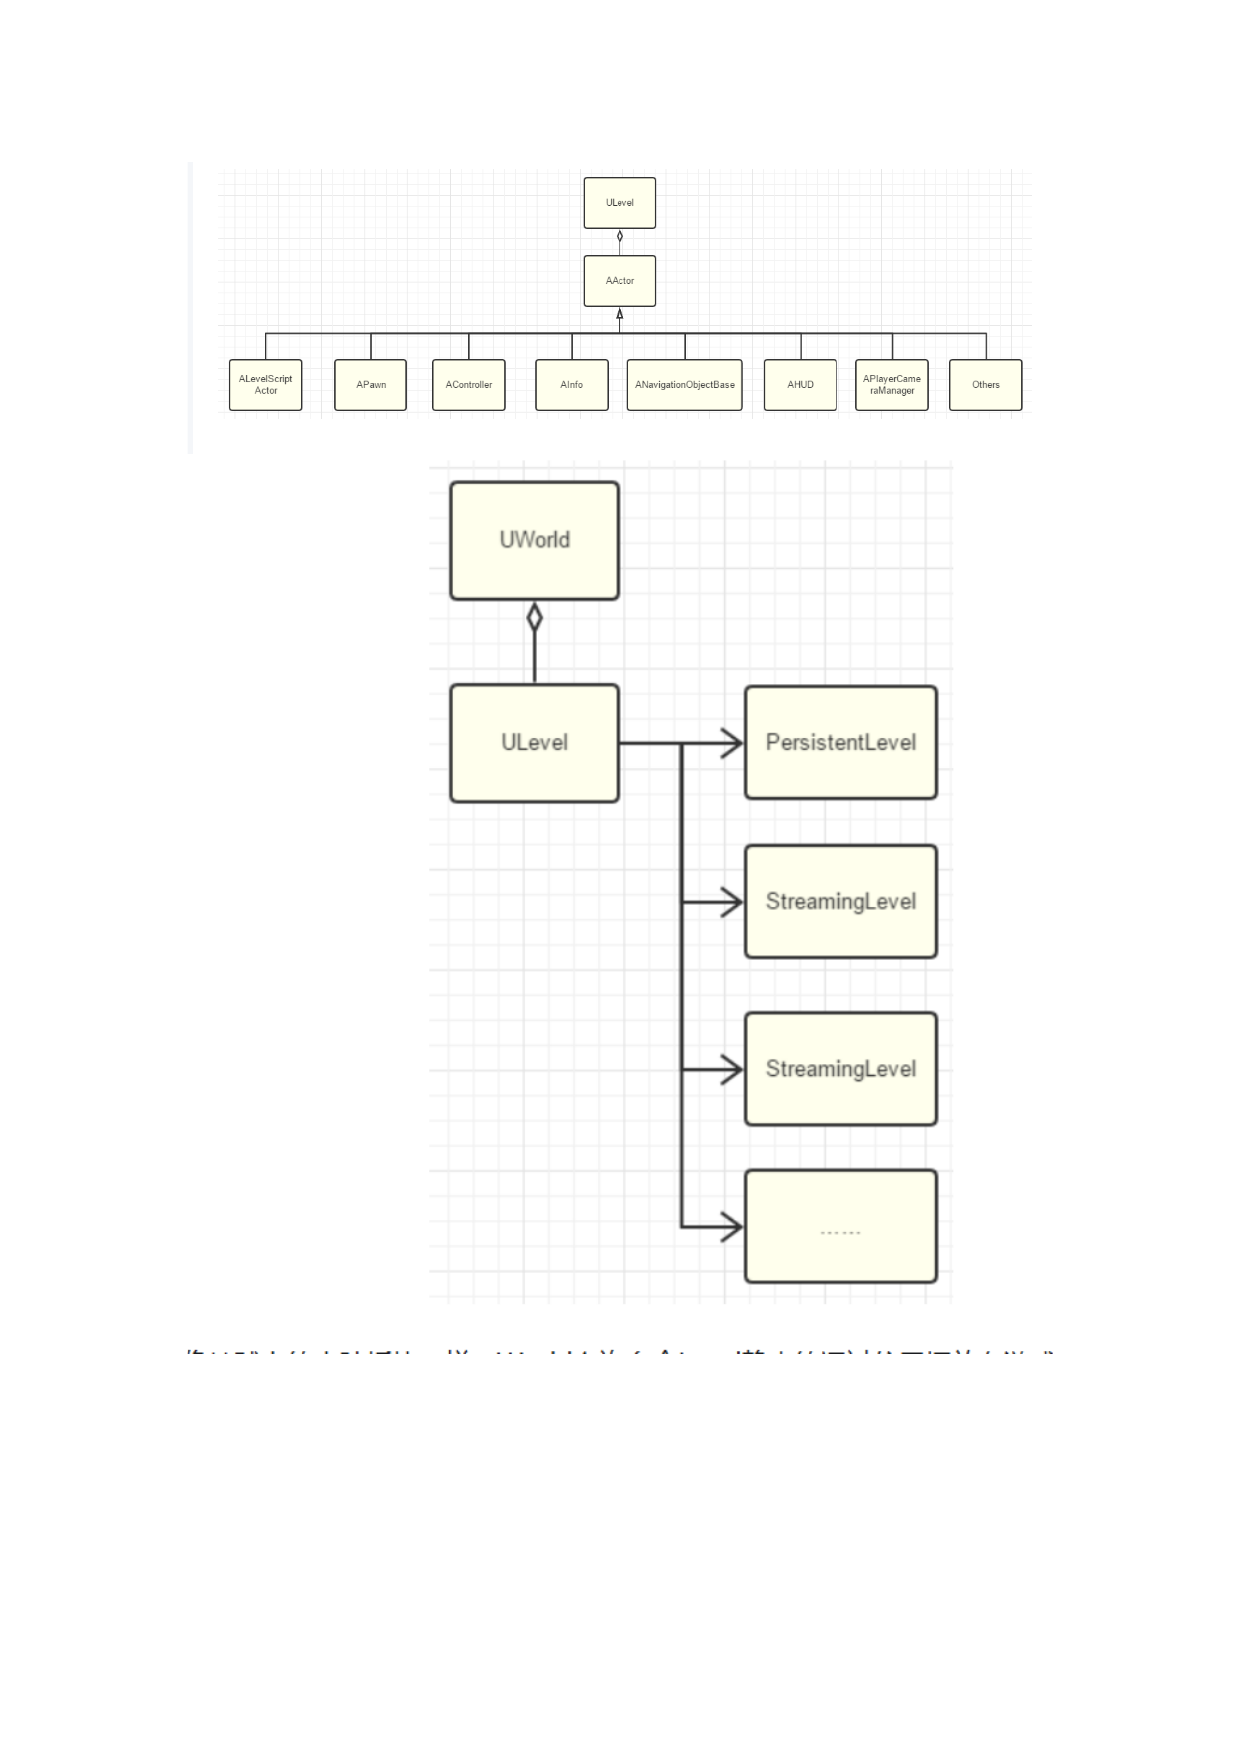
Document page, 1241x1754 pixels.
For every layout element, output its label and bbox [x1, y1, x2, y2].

picture [187, 162, 1053, 1354]
